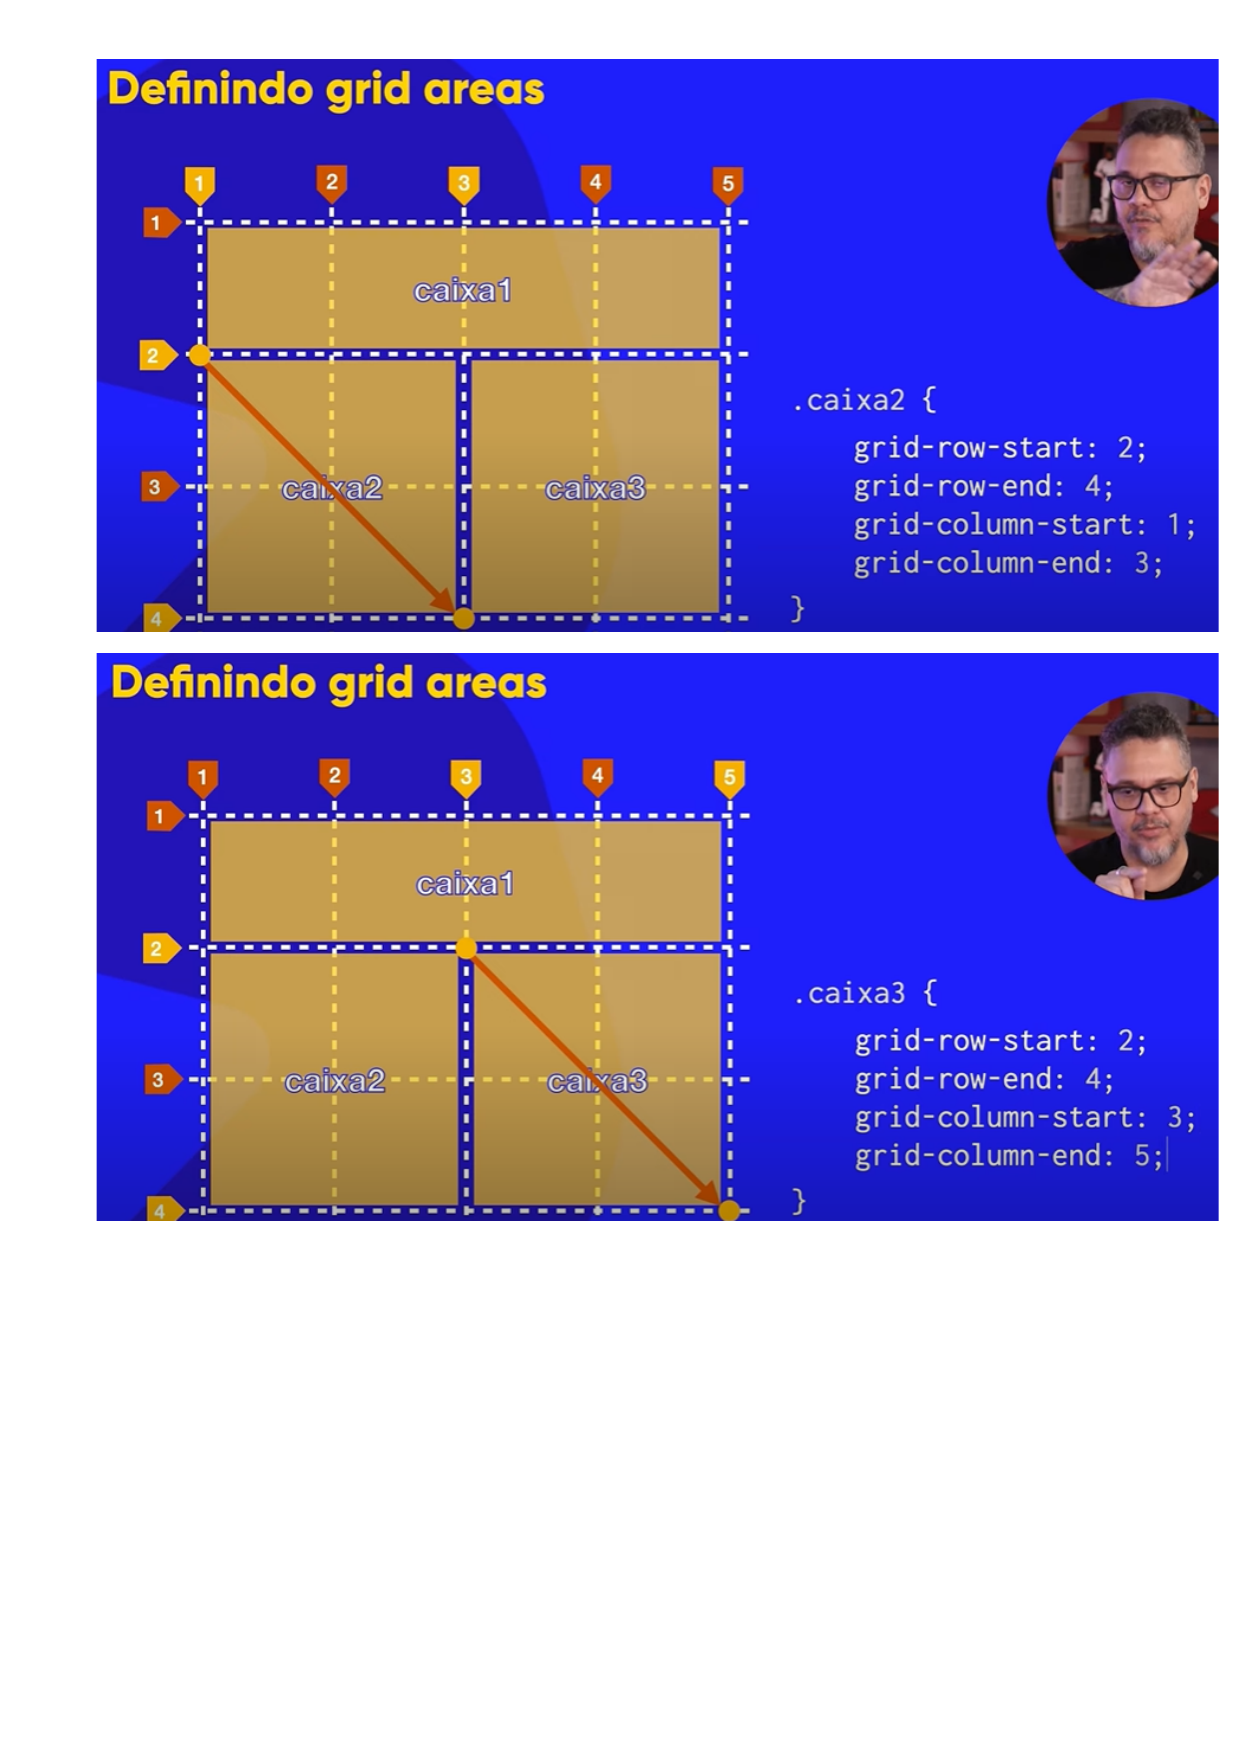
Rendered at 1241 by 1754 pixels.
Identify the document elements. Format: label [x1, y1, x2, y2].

picture [96, 653, 1219, 1221]
picture [96, 59, 1219, 632]
